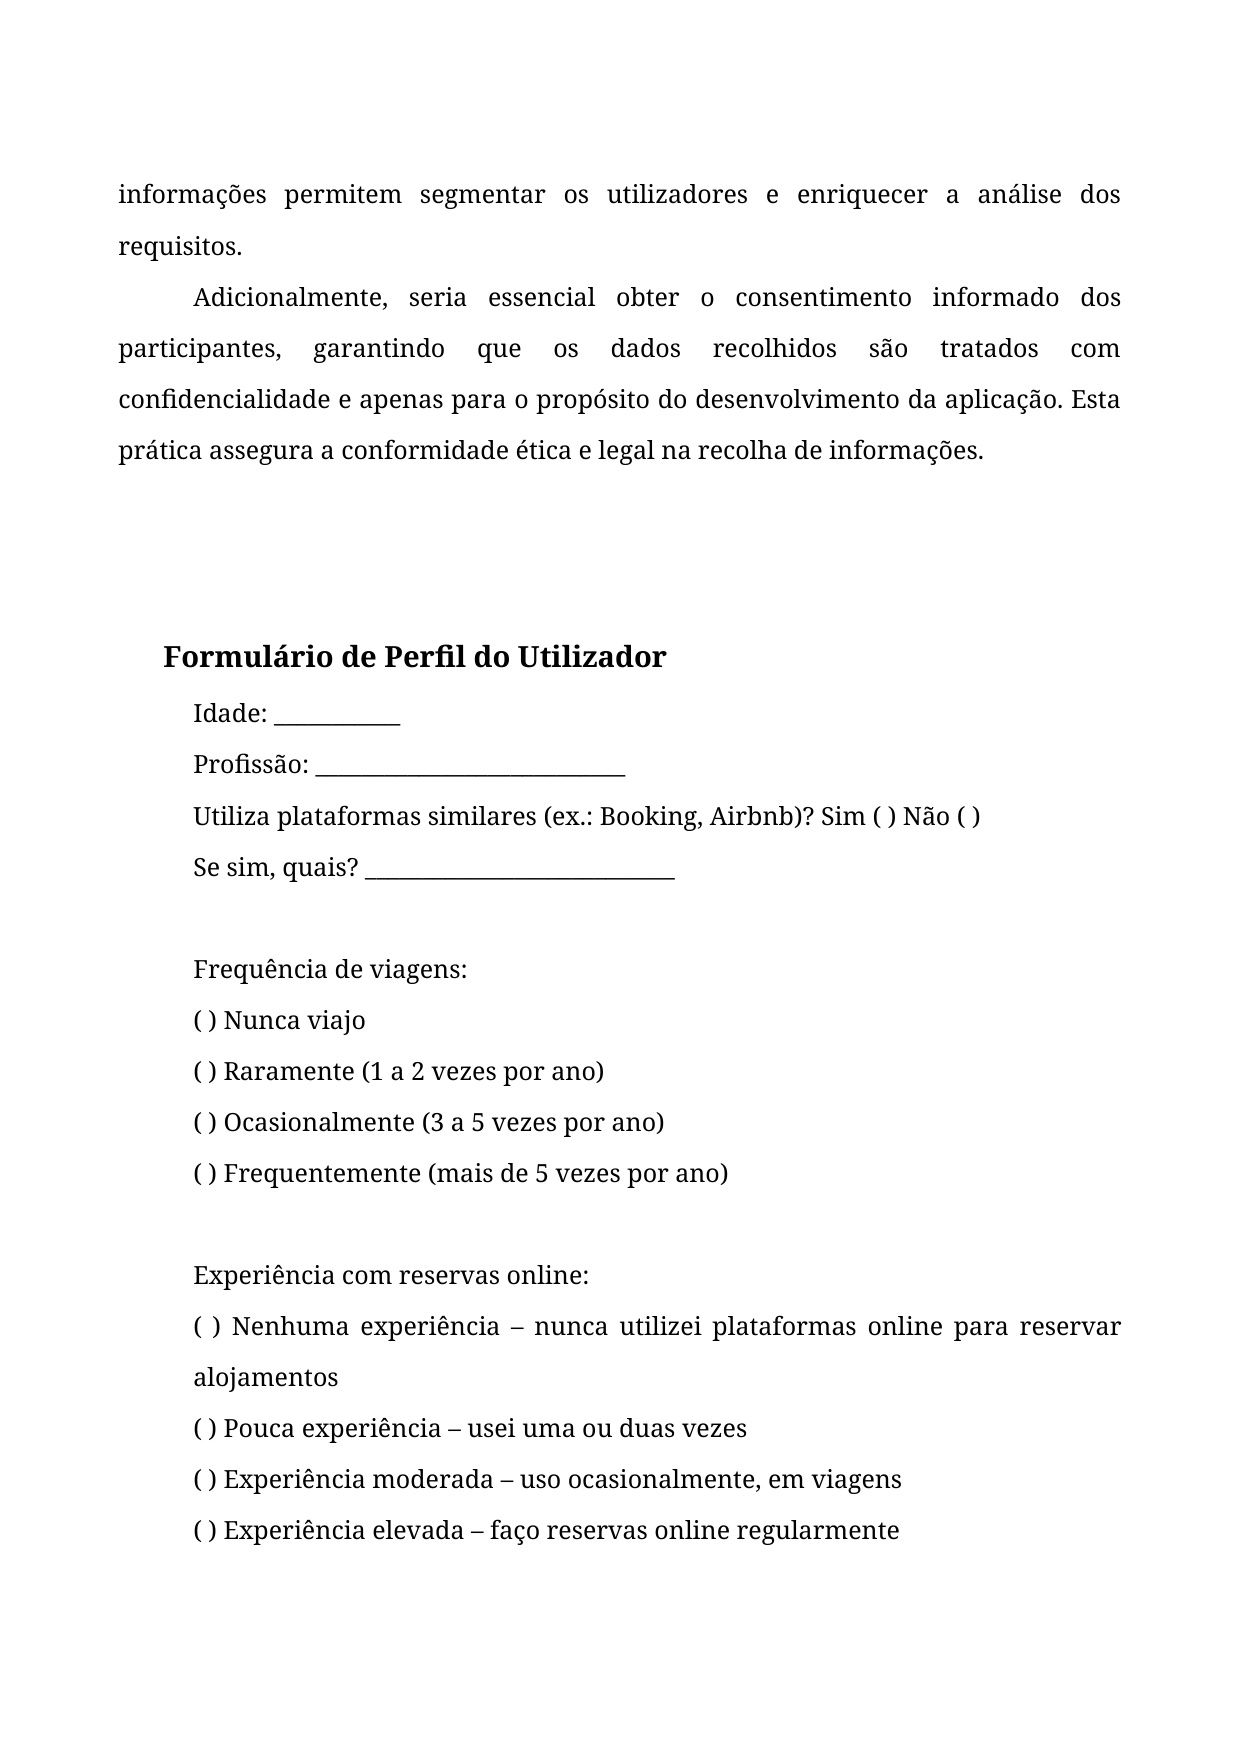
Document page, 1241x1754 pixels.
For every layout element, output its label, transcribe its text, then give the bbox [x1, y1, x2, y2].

text Profissão: ___________________________ [193, 747, 1122, 781]
text Adicionalmente, seria essencial obter o consentimento informado dos participantes, garantindo que os dados recolhidos são tratados com confidencialidade e apenas para o propósito do desenvolvimento da aplicação. Esta prática assegura a conformidade ética e legal na recolha de informações. [118, 279, 1122, 466]
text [118, 177, 1122, 262]
text ( ) Ocasionalmente (3 a 5 vezes por ano) [193, 1104, 1122, 1138]
text ( ) Raramente (1 a 2 vezes por ano) [193, 1053, 1122, 1087]
text Se sim, quais? ___________________________ [193, 849, 1122, 883]
text Formulário de Perfil do Utilizador [163, 637, 1122, 676]
text Utiliza plataformas similares (ex.: Booking, Airbnb)? Sim ( ) Não ( ) [193, 798, 1122, 832]
text ( ) Experiência elevada – faço reservas online regularmente [193, 1513, 1122, 1547]
text Experiência com reservas online: [118, 1257, 1122, 1292]
text ( ) Experiência moderada – uso ocasionalmente, em viagens [193, 1462, 1122, 1496]
text ( ) Frequentemente (mais de 5 vezes por ano) [193, 1155, 1122, 1189]
text ( ) Nunca viajo [193, 1002, 1122, 1036]
text ( ) Nenhuma experiência – nunca utilizei plataformas online para reservar alojamentos [193, 1308, 1122, 1394]
text ( ) Pouca experiência – usei uma ou duas vezes [193, 1411, 1122, 1445]
text Frequência de viagens: [193, 951, 1122, 985]
text Idade: ___________ [193, 696, 1122, 730]
